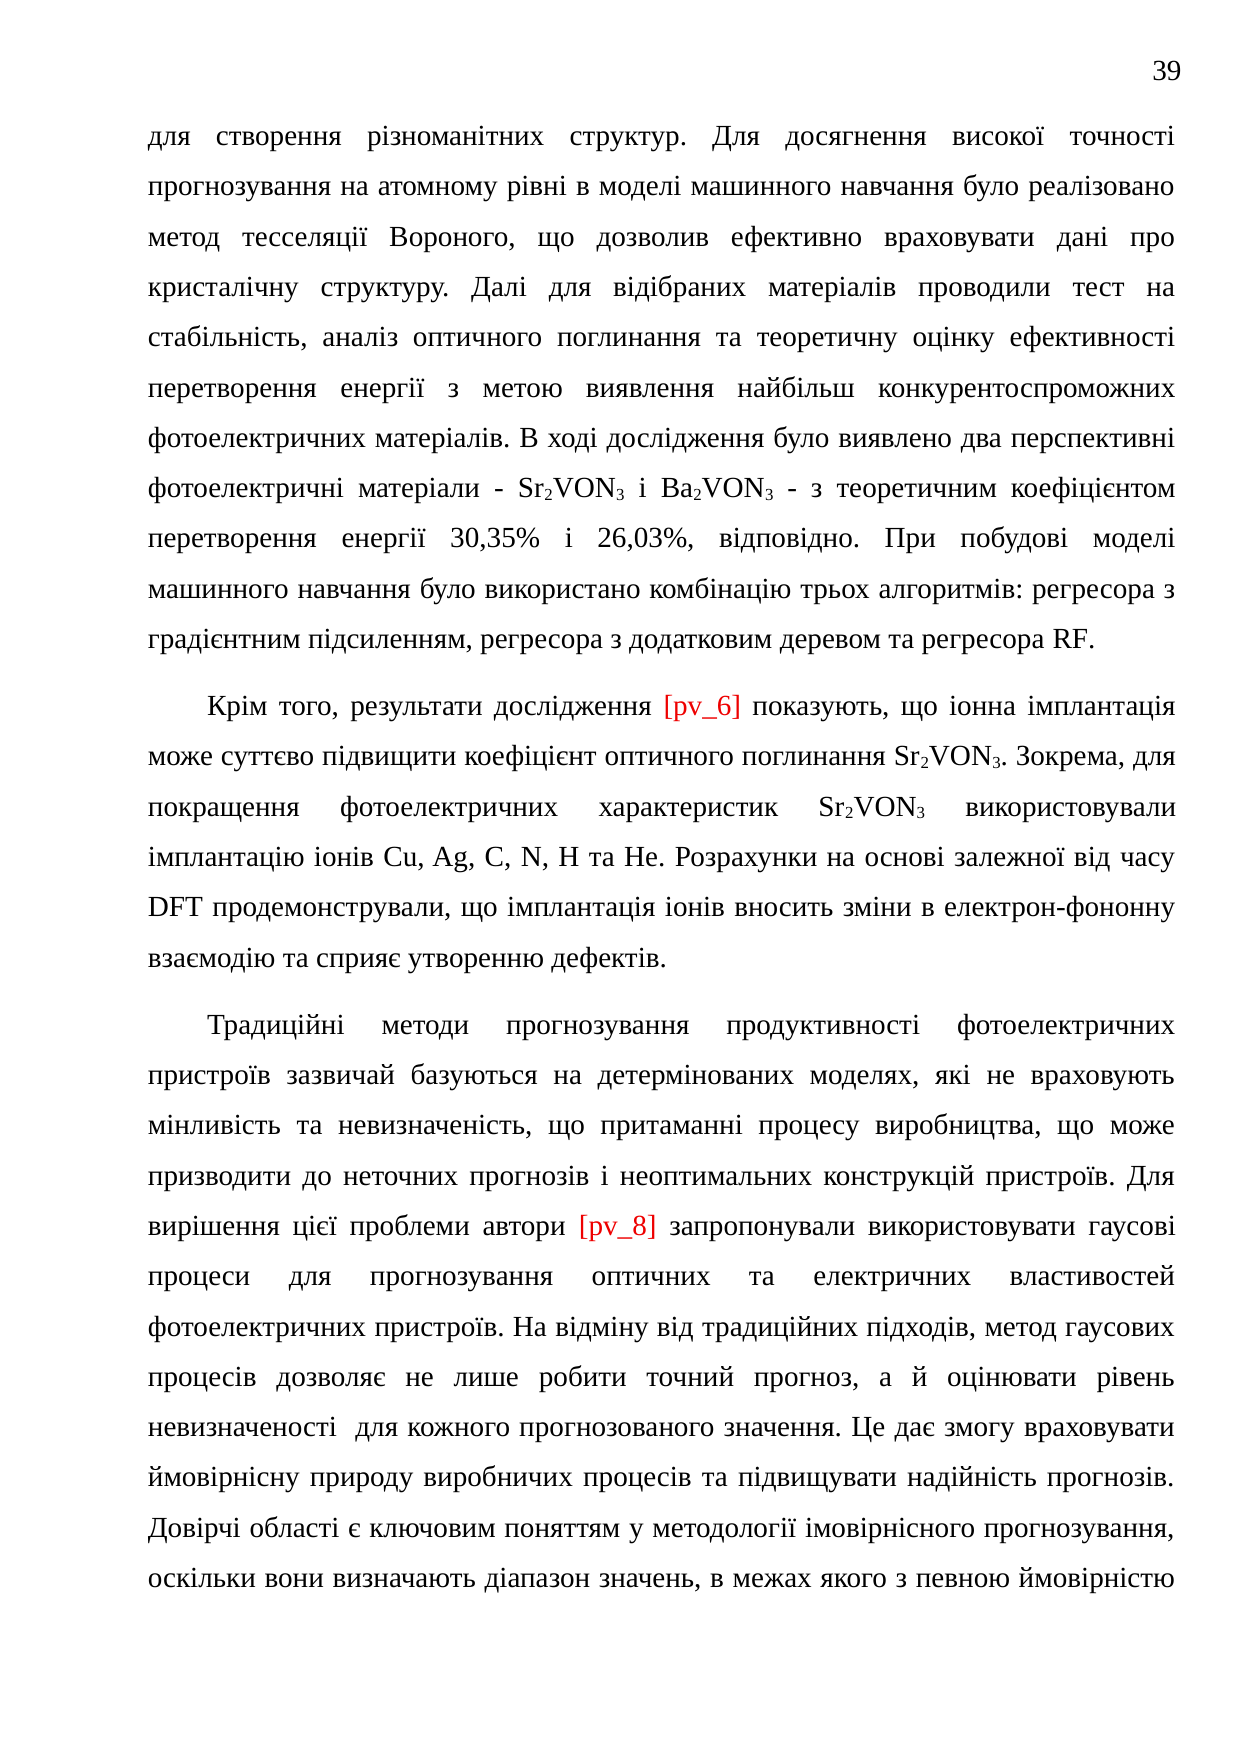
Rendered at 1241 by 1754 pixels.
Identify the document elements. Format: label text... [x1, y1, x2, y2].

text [148, 118, 1176, 655]
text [148, 1007, 1176, 1594]
text Крім того, результати дослідження [pv_6] показують, що іонна імплантація може суттєво підвищити коефіцієнт оптичного поглинання Sr2VON3. Зокрема, для покращення фотоелектричних характеристик Sr2VON3 використовували імплантацію іонів Cu, Ag, C, N, H та He. Розрахунки на основі залежної від часу DFT продемонстрували, що імплантація іонів вносить зміни в електрон-фононну взаємодію та сприяє утворенню дефектів. [148, 688, 1176, 973]
